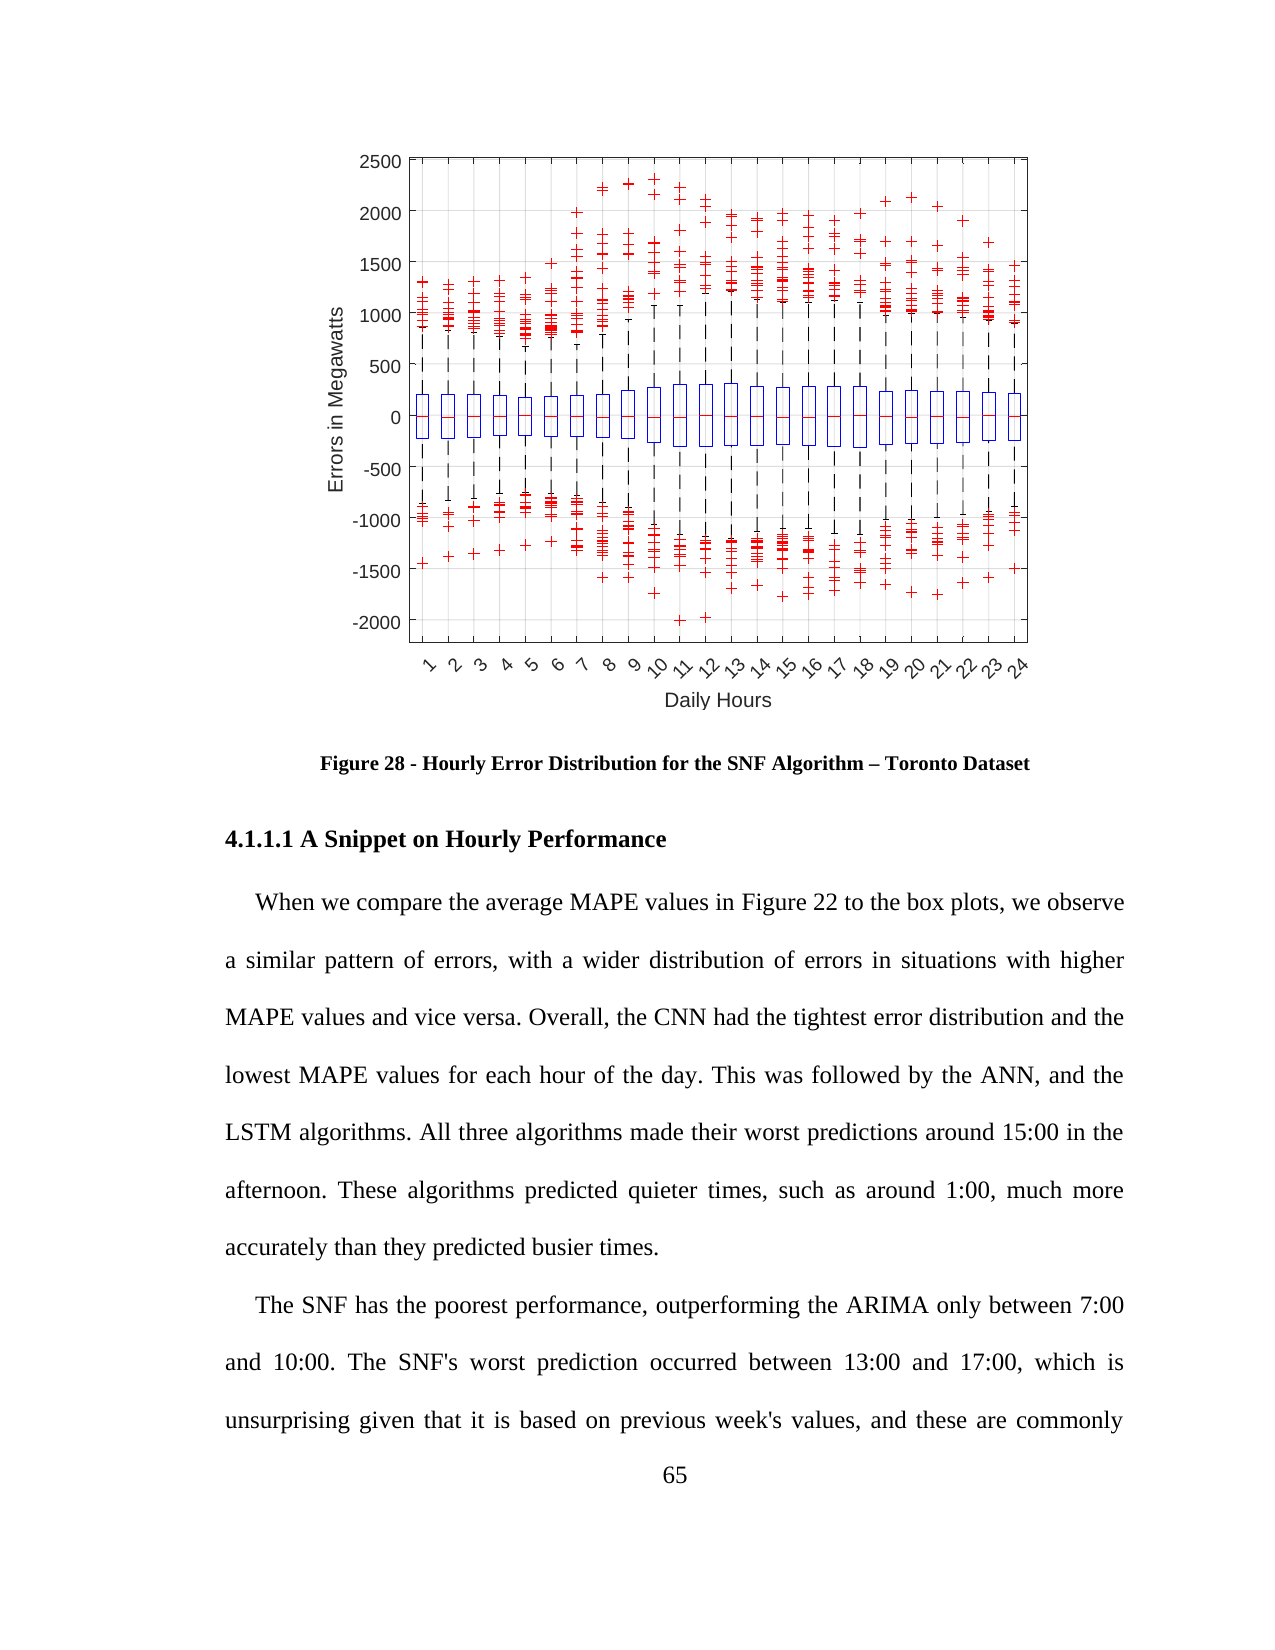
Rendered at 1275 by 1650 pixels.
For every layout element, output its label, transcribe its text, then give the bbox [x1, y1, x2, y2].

subtitle 4.1.1.1 A Snippet on Hourly Performance [225, 824, 1125, 852]
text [225, 1290, 1125, 1434]
text When we compare the average MAPE values in Figure 22 to the box plots, we observe a similar pattern of errors, with a wider distribution of errors in situations with higher MAPE values and vice versa. Overall, the CNN had the tightest error distribution and the lowest MAPE values for each hour of the day. This was followed by the ANN, and the LSTM algorithms. All three algorithms made their worst predictions around 15:00 in the afternoon. These algorithms predicted quieter times, such as around 1:00, much more accurately than they predicted busier times. [225, 887, 1125, 1261]
